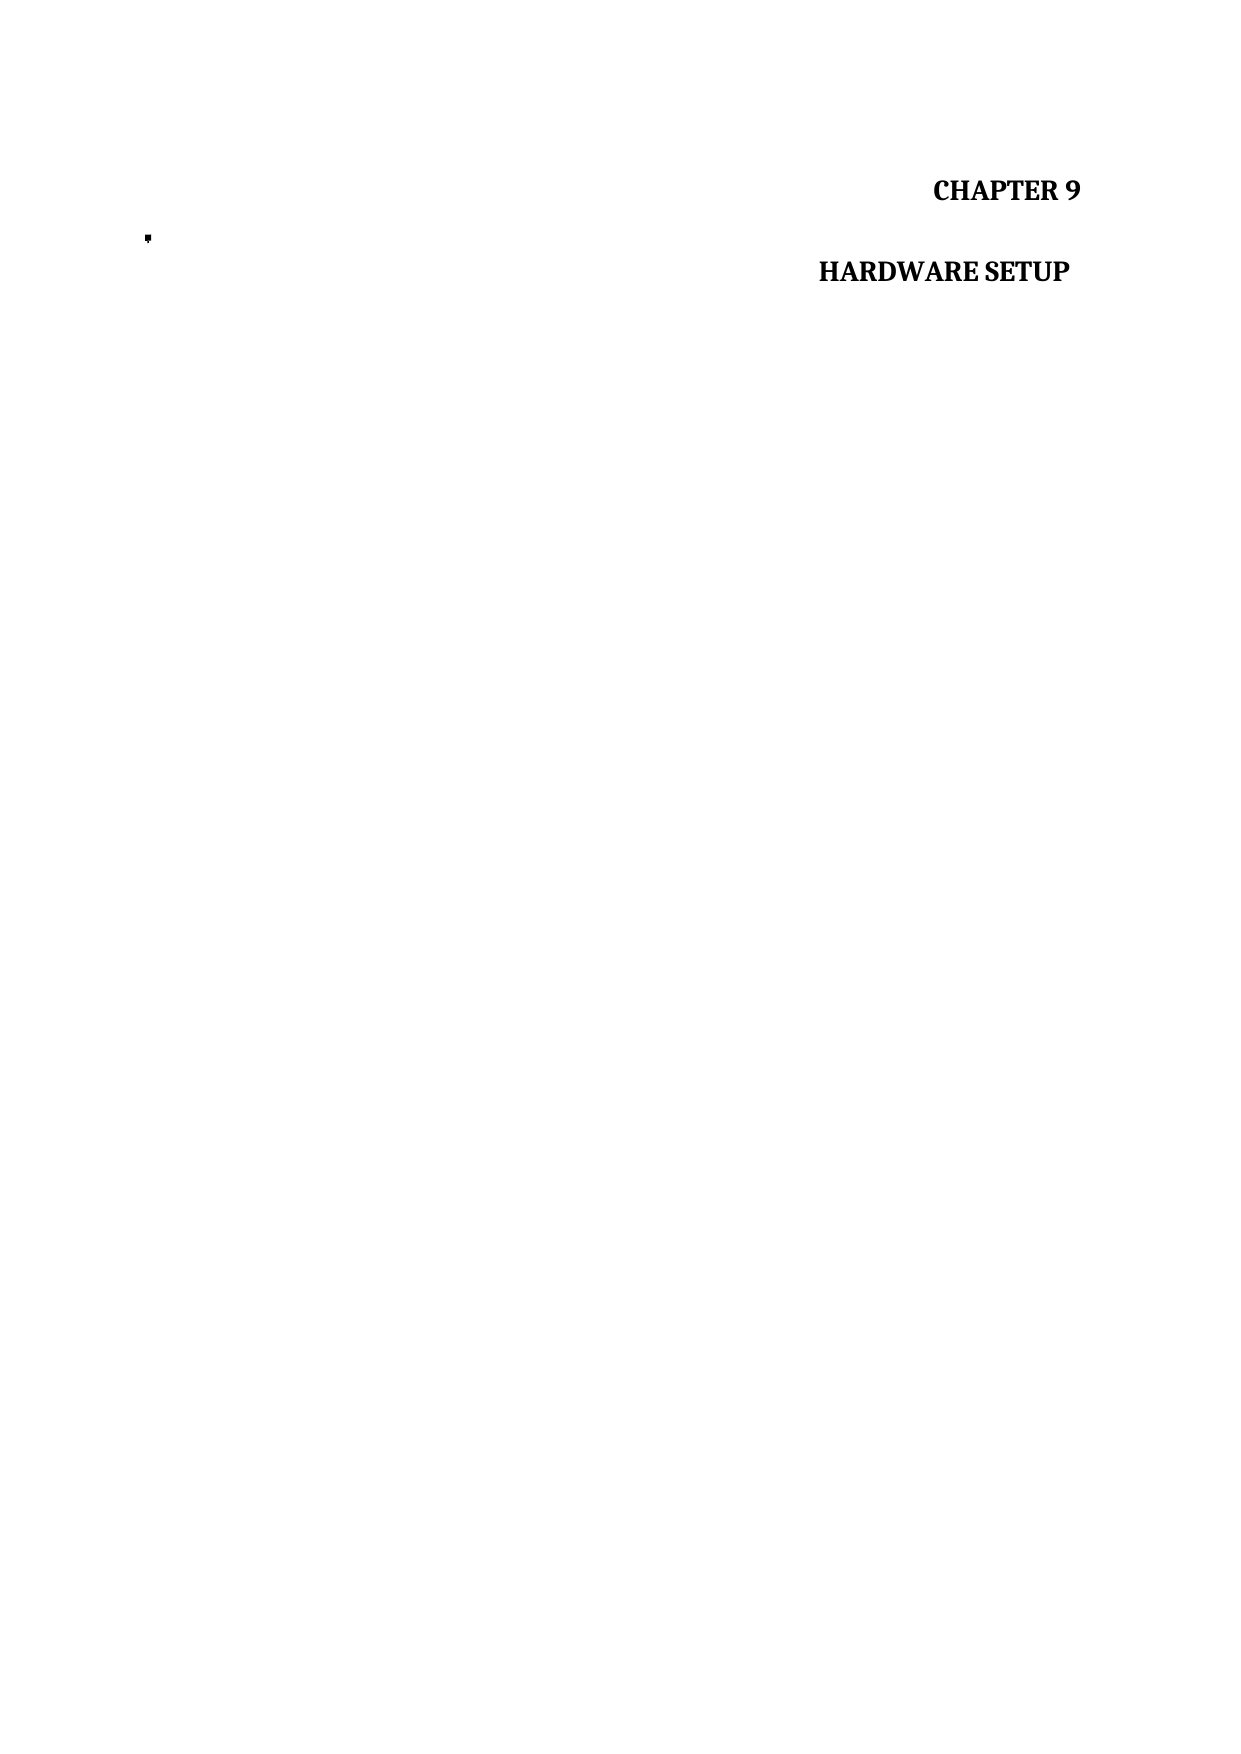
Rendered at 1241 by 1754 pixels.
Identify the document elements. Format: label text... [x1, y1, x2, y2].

text CHAPTER 9 [933, 174, 1099, 207]
text HARDWARE SETUP [819, 255, 1099, 289]
